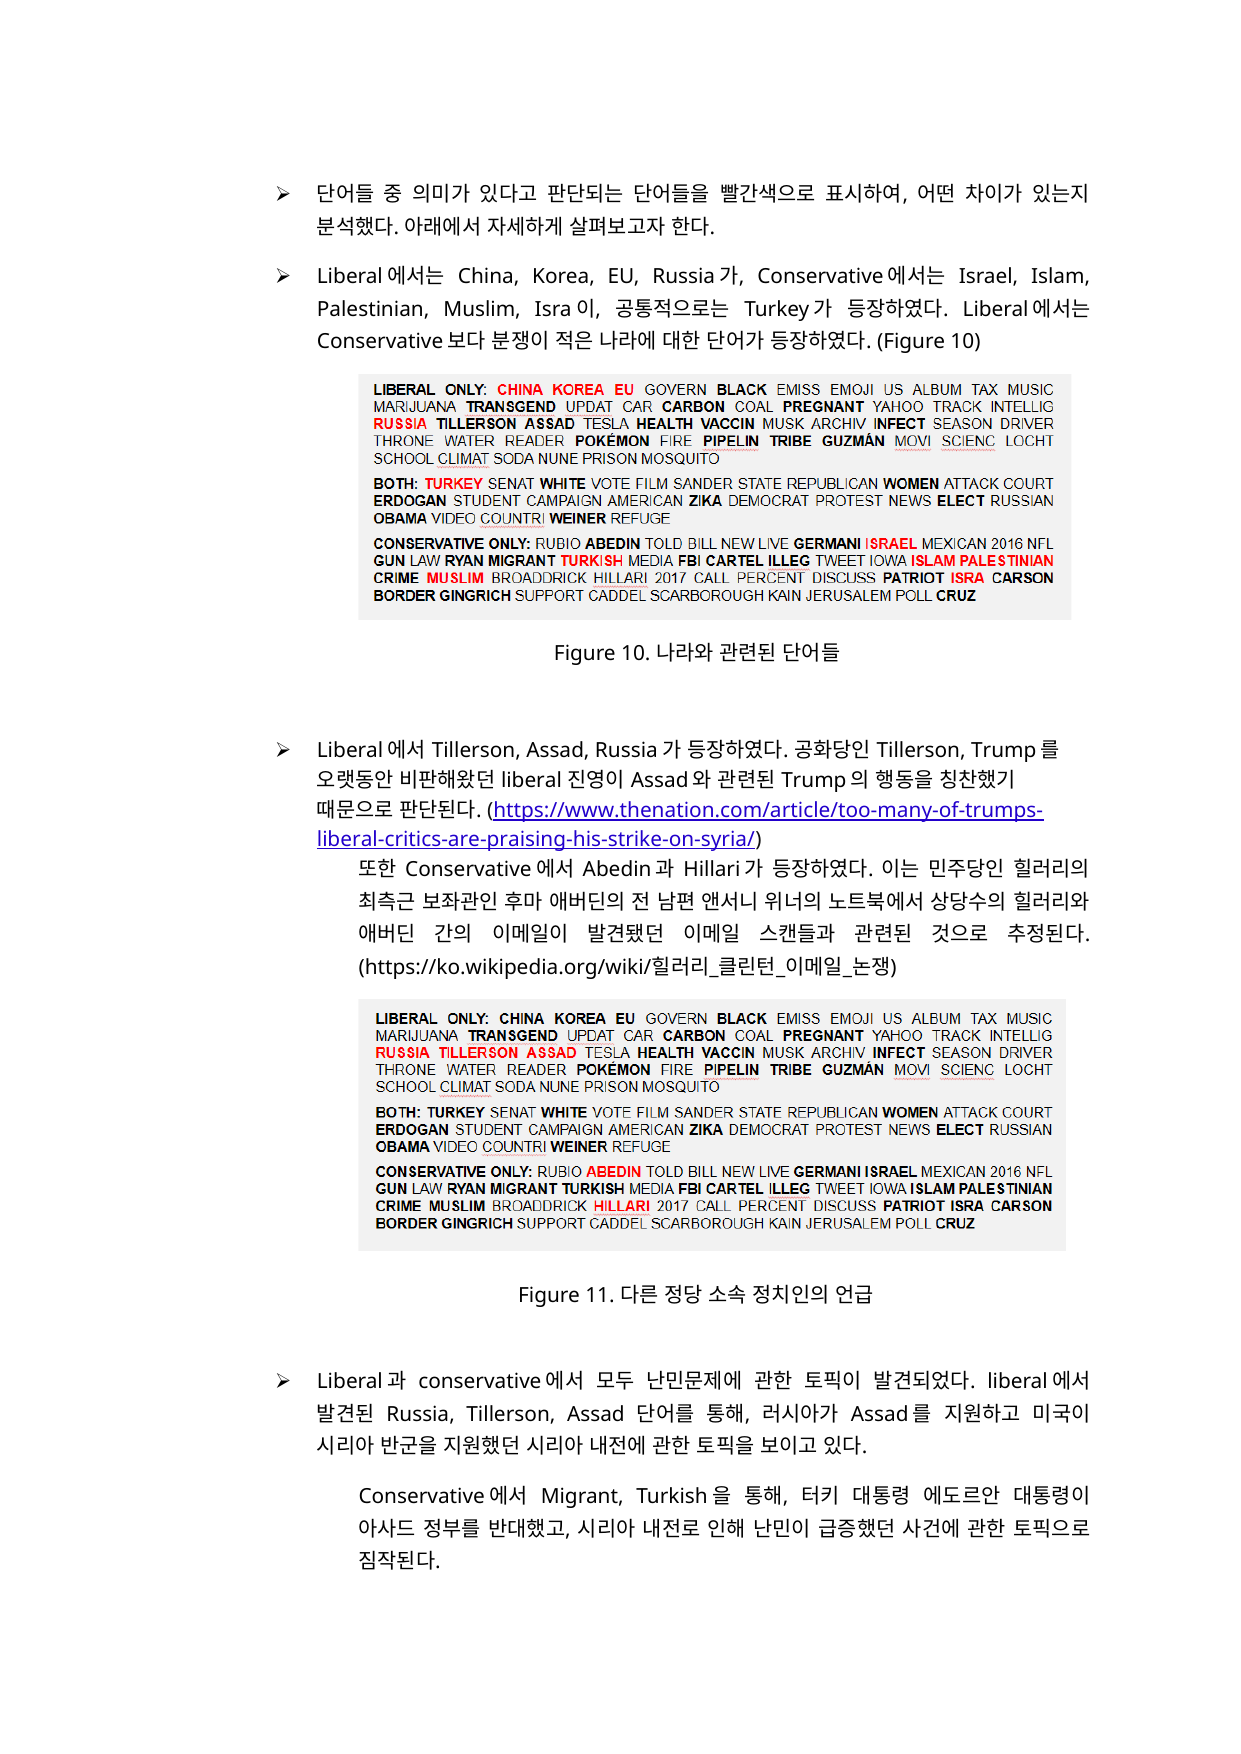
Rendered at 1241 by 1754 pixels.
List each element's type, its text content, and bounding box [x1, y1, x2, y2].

picture [358, 999, 1066, 1251]
list Liberal과 conservative에서 모두 난민문제에 관한 토픽이 발견되었다. liberal에서 발견된 Russia, Tillerson, Assad 단어를 통해, 러시아가 Assad를 지원하고 미국이 시리아 반군을 지원했던 시리아 내전에 관한 토픽을 보이고 있다. [275, 1364, 1090, 1460]
list Liberal에서는 China, Korea, EU, Russia가, Conservative에서는 Israel, Islam, Palestinian, Muslim, Isra이, 공통적으로는 Turkey가 등장하였다. Liberal에서는 Conservative보다 분쟁이 적은 나라에 대한 단어가 등장하였다. (Figure 10) [275, 259, 1090, 355]
list 단어들 중 의미가 있다고 판단되는 단어들을 빨간색으로 표시하여, 어떤 차이가 있는지 분석했다. 아래에서 자세하게 살펴보고자 한다. [275, 177, 1090, 240]
list Liberal에서 Tillerson, Assad, Russia가 등장하였다. 공화당인 Tillerson, Trump를 오랫동안 비판해왔던 liberal 진영이 Assad와 관련된 Trump의 행동을 칭찬했기 때문으로 판단된다. (https://www.thenation.com/article/too-many-of-trumps-liberal-critics-are-praising-his-strike-on-syria/) [275, 733, 1090, 852]
list 또한 Conservative에서 Abedin과 Hillari가 등장하였다. 이는 민주당인 힐러리의 최측근 보좌관인 후마 애버딘의 전 남편 앤서니 위너의 노트북에서 상당수의 힐러리와 애버딘 간의 이메일이 발견됐던 이메일 스캔들과 관련된 것으로 추정된다. (https://ko.wikipedia.org/wiki/힐러리_클린턴_이메일_논쟁) [358, 852, 1090, 981]
list Conservative에서 Migrant, Turkish을 통해, 터키 대통령 에도르안 대통령이 아사드 정부를 반대했고, 시리아 내전로 인해 난민이 급증했던 사건에 관한 토픽으로 짐작된다. [358, 1479, 1090, 1575]
picture [358, 374, 1072, 620]
